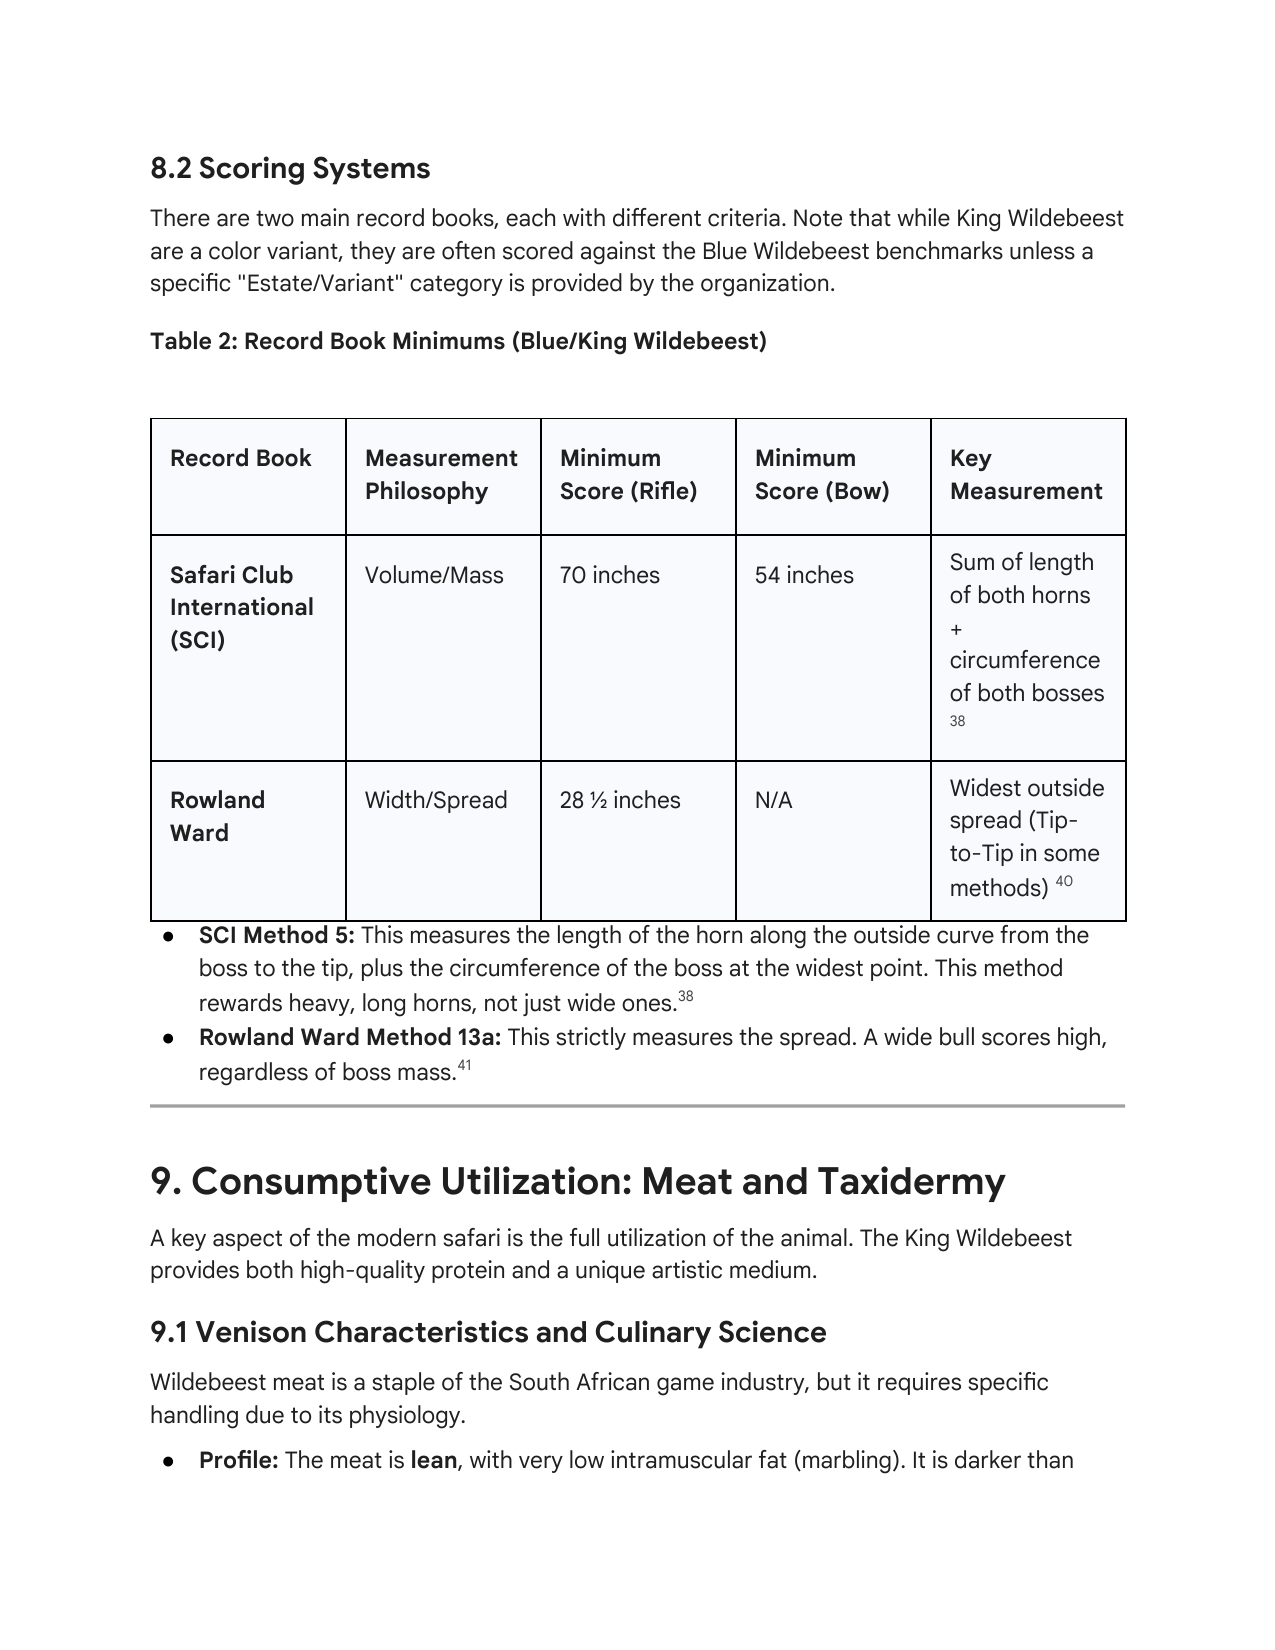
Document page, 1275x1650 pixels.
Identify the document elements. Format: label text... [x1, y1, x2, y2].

table_cell N/A [737, 762, 930, 920]
list Rowland Ward Method 13a: This strictly measures the spread. A wide bull scores high, regardless of boss mass.41 [161, 1023, 1125, 1088]
table_cell Safari Club International (SCI) [152, 536, 345, 760]
table_cell Widest outside spread (Tip-to-Tip in some methods) 40 [932, 762, 1125, 920]
table_header Key Measurement [932, 419, 1125, 534]
text Table 2: Record Book Minimums (Blue/King Wildebeest) [150, 327, 1125, 356]
table_cell 70 inches [542, 536, 735, 760]
table_cell Volume/Mass [347, 536, 540, 760]
table_header Record Book [152, 419, 345, 534]
table_cell Rowland Ward [152, 762, 345, 920]
subtitle 8.2 Scoring Systems [150, 150, 1125, 187]
text Wildebeest meat is a staple of the South African game industry, but it requires specific handling due to its physiology. [150, 1369, 1125, 1430]
table_header Minimum Score (Rifle) [542, 419, 735, 534]
subtitle 9. Consumptive Utilization: Meat and Taxidermy [150, 1108, 1125, 1205]
text There are two main record books, each with different criteria. Note that while King Wildebeest are a color variant, they are often scored against the Blue Wildebeest benchmarks unless a specific "Estate/Variant" category is provided by the organization. [150, 204, 1125, 298]
table_cell 28 ½ inches [542, 762, 735, 920]
text A key aspect of the modern safari is the full utilization of the animal. The King Wildebeest provides both high-quality protein and a unique artistic medium. [150, 1224, 1125, 1286]
list SCI Method 5: This measures the length of the horn along the outside curve from the boss to the tip, plus the circumference of the boss at the widest point. This method rewards heavy, long horns, not just wide ones.38 [161, 922, 1125, 1019]
table_cell Width/Spread [347, 762, 540, 920]
table_header Measurement Philosophy [347, 419, 540, 534]
table_header Minimum Score (Bow) [737, 419, 930, 534]
table_cell 54 inches [737, 536, 930, 760]
subtitle 9.1 Venison Characteristics and Culinary Science [150, 1314, 1125, 1351]
table_cell Sum of length of both horns + circumference of both bosses 38 [932, 536, 1125, 760]
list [161, 1447, 1125, 1475]
